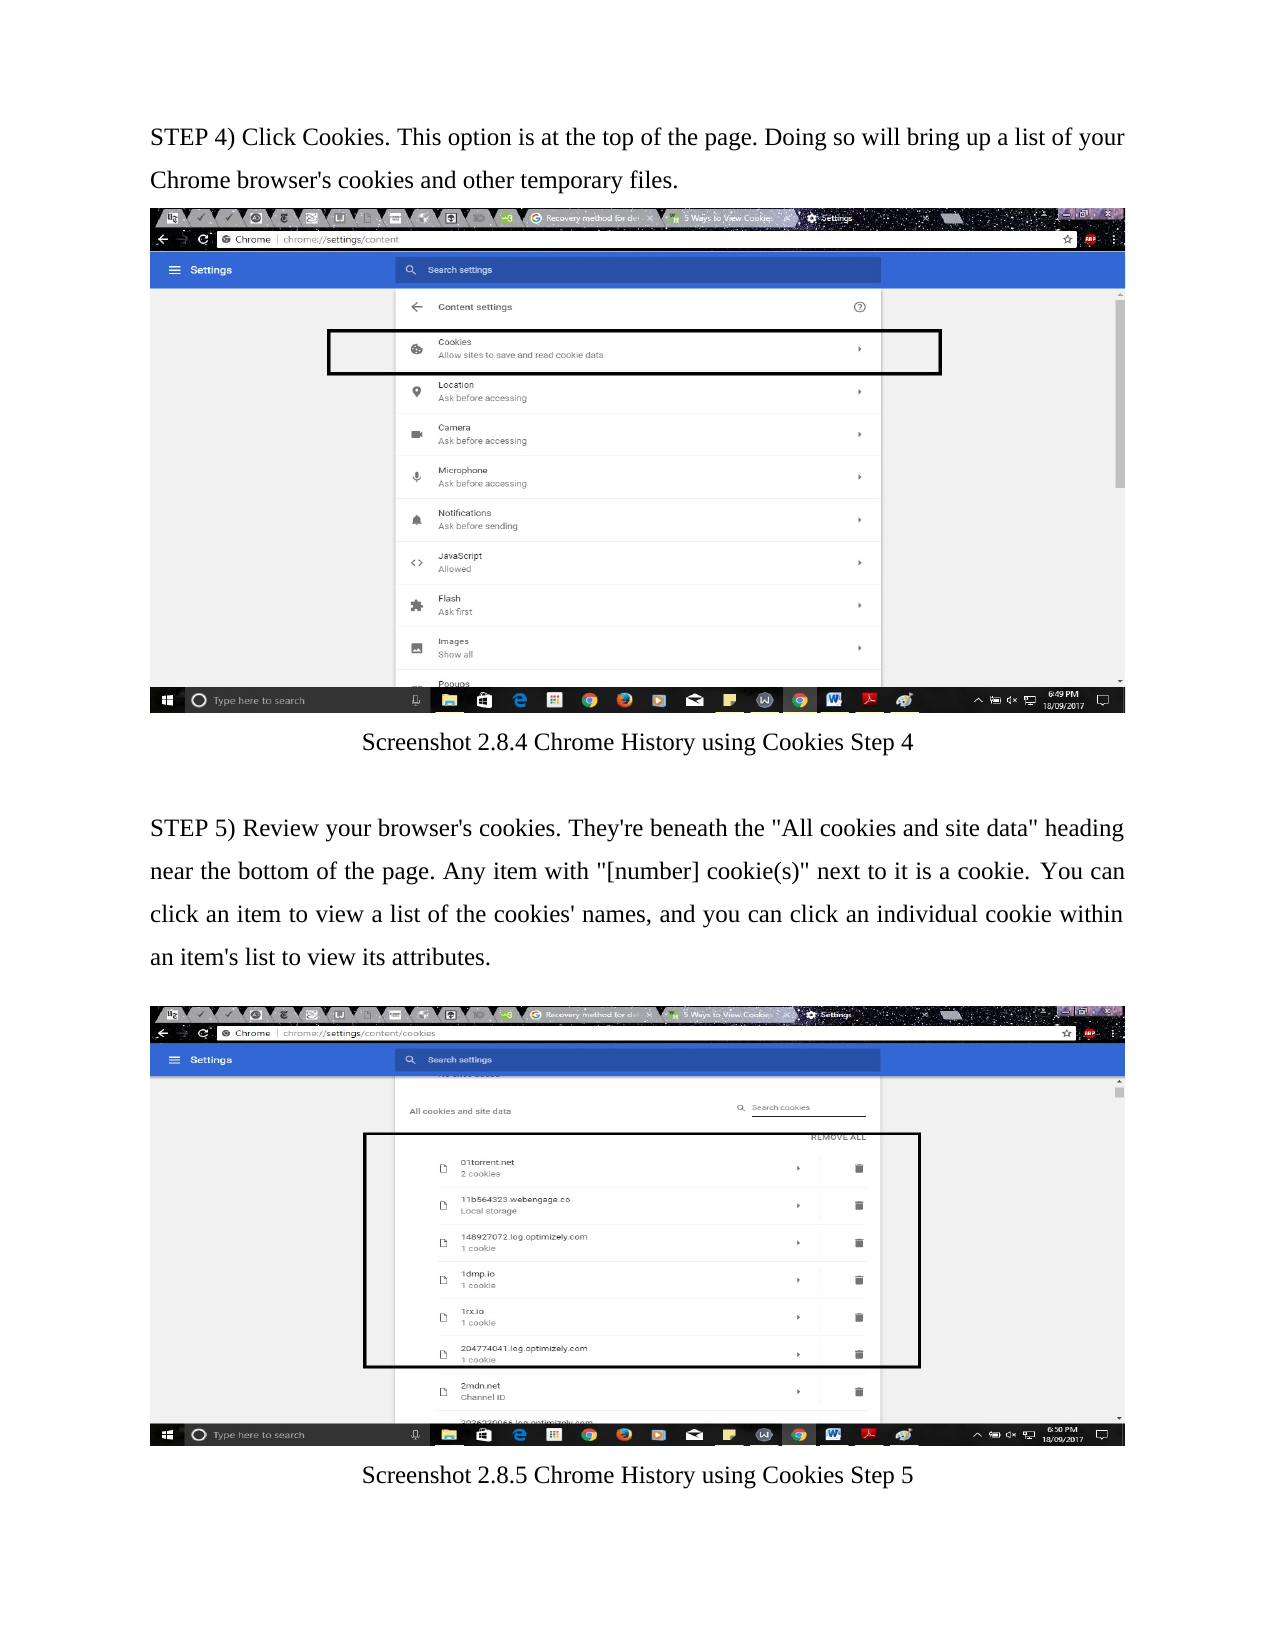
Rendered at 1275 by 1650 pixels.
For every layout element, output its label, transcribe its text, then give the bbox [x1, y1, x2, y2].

text Screenshot 2.8.4 Chrome History using Cookies Step 4 [150, 727, 1125, 756]
text Screenshot 2.8.5 Chrome History using Cookies Step 5 [150, 1460, 1125, 1489]
picture [150, 208, 1126, 713]
picture [150, 1006, 1125, 1446]
text STEP 5) Review your browser's cookies. They're beneath the "All cookies and site data" heading near the bottom of the page. Any item with "[number] cookie(s)" next to it is a cookie. You can click an item to view a list of the cookies' names, and you can click an individual cookie within an item's list to view its attributes. [150, 813, 1125, 971]
text STEP 4) Click Cookies. This option is at the top of the page. Doing so will bring up a list of your Chrome browser's cookies and other temporary files. [150, 122, 1125, 194]
